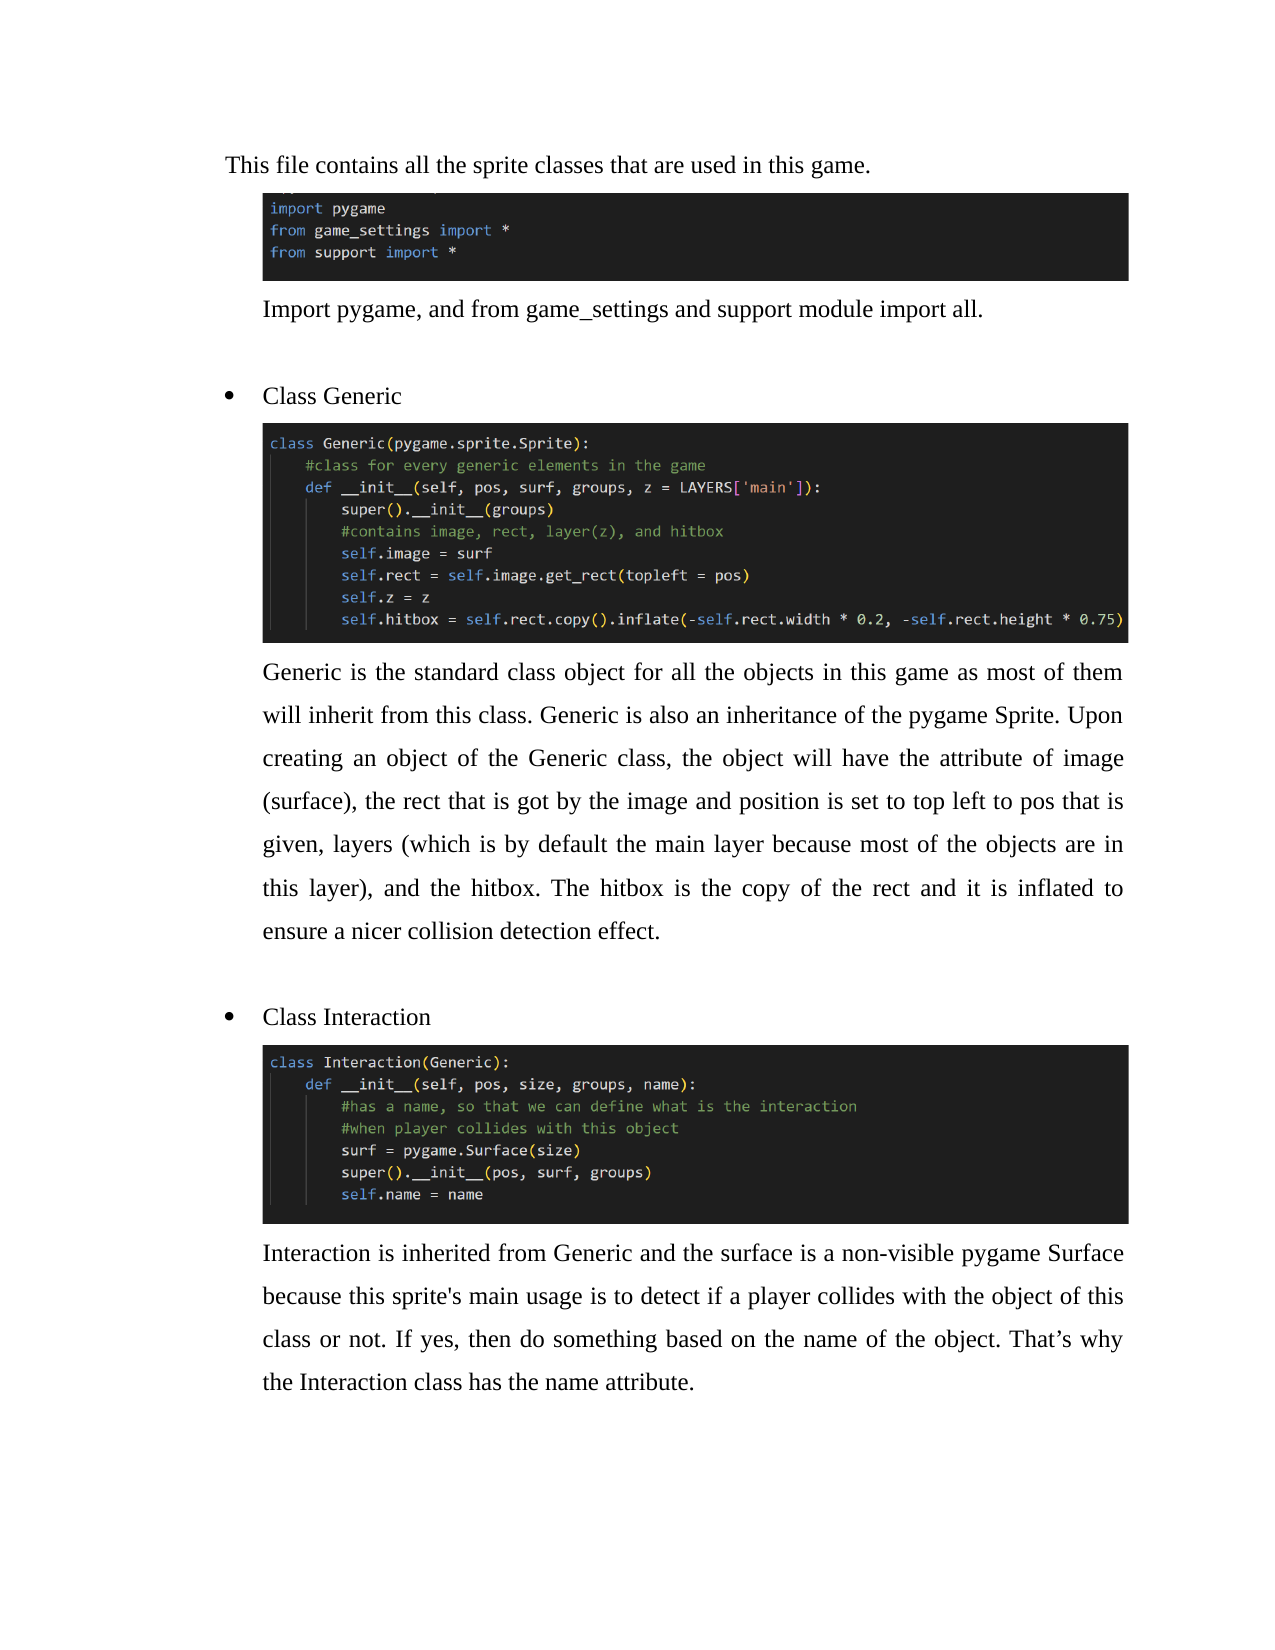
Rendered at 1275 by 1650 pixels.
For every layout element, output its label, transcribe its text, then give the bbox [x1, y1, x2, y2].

list Class Generic [225, 381, 1125, 409]
picture [262, 1045, 1129, 1224]
list Class Interaction [225, 1002, 1125, 1031]
list Generic is the standard class object for all the objects in this game as most of them will inherit from this class. Generic is also an inheritance of the pygame Sprite. Upon creating an object of the Generic class, the object will have the attribute of image (surface), the rect that is got by the image and position is set to top left to pos that is given, layers (which is by default the main layer because most of the objects are in this layer), and the hitbox. The hitbox is the copy of the rect and it is inflated to ensure a nicer collision detection effect. [262, 657, 1125, 944]
list Import pygame, and from game_settings and support module import all. [262, 294, 1125, 323]
picture [262, 423, 1129, 643]
picture [262, 193, 1129, 281]
list This file contains all the sprite classes that are used in this game. [225, 150, 1125, 179]
list Interaction is inherited from Generic and the surface is a non-visible pygame Surface because this sprite's main usage is to detect if a player collides with the object of this class or not. If yes, then do something based on the name of the object. That’s why the Interaction class has the name attribute. [262, 1238, 1125, 1396]
